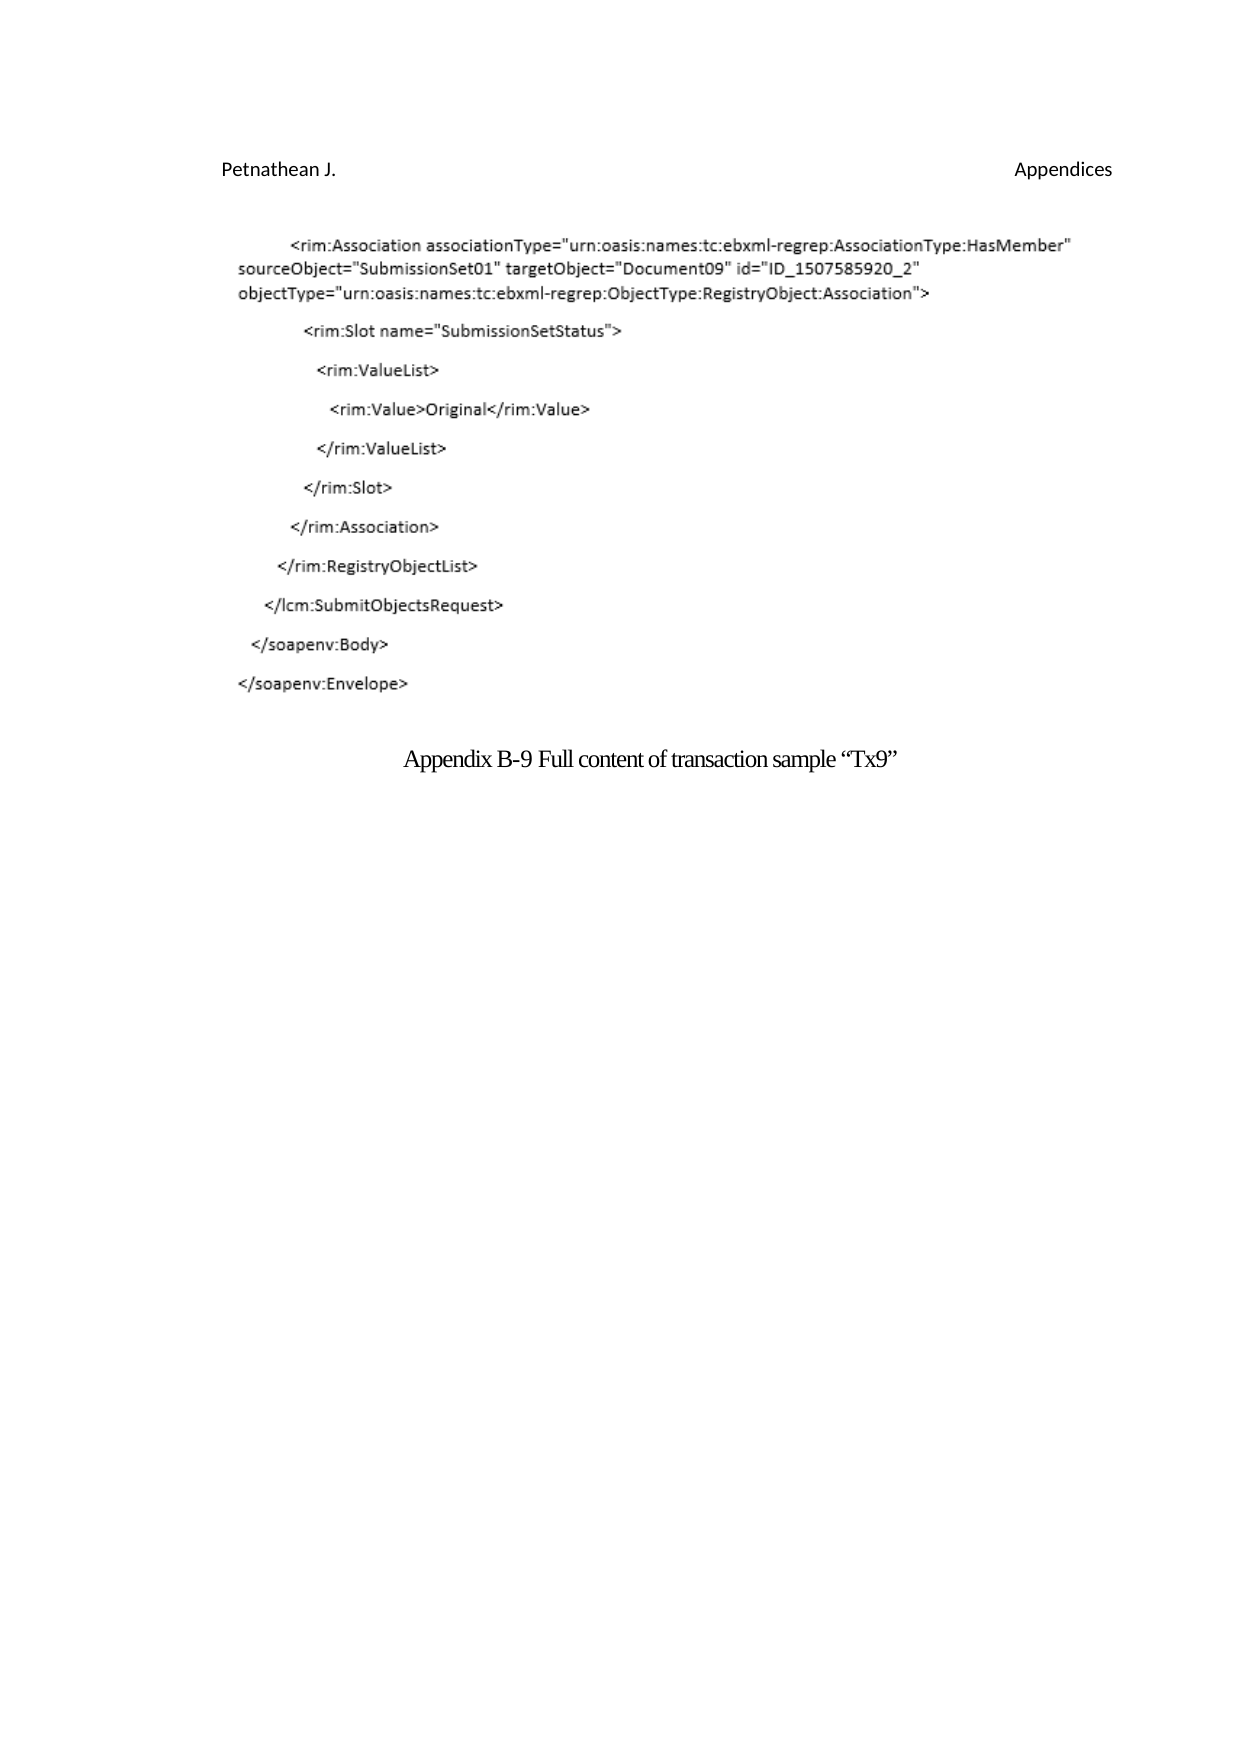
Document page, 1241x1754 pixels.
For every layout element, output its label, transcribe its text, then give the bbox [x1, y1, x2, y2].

picture [221, 221, 1103, 710]
text Appendix B-9 Full content of transaction sample “Tx9” [209, 744, 1092, 773]
